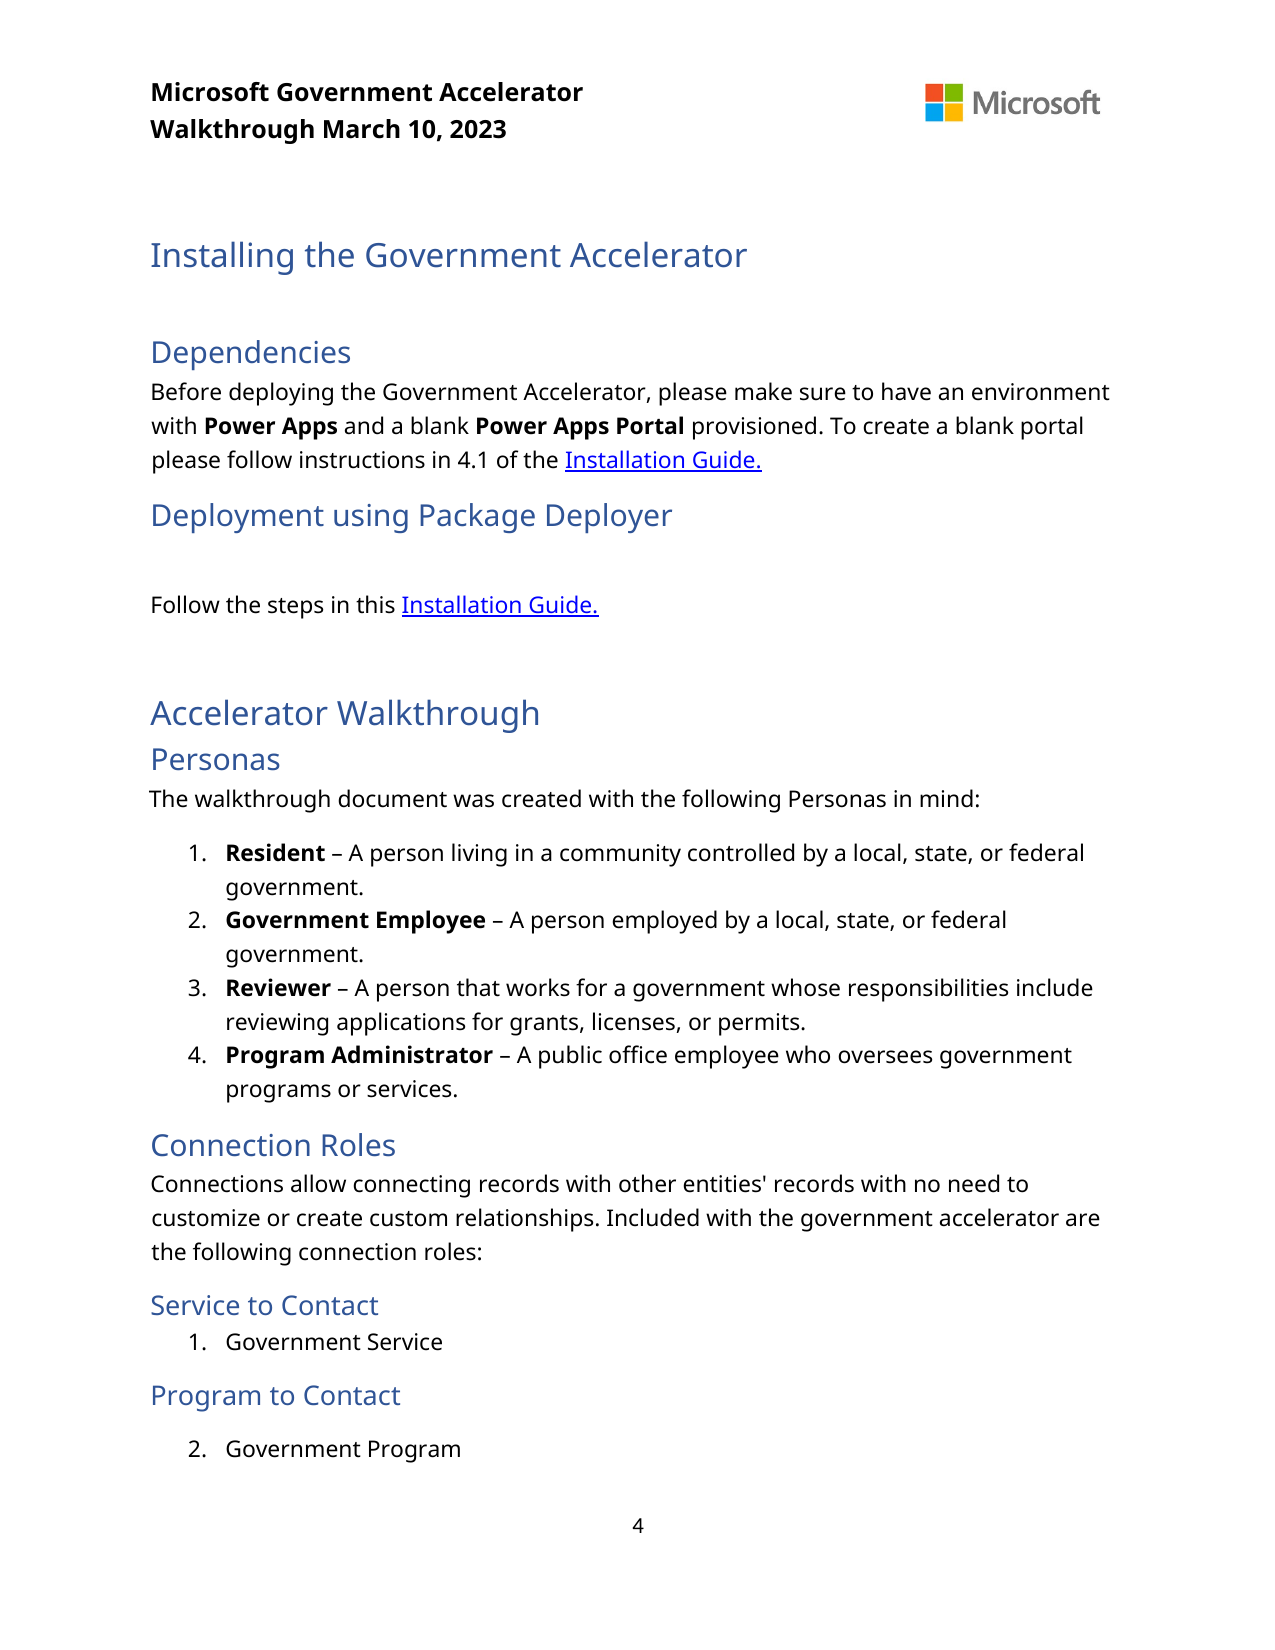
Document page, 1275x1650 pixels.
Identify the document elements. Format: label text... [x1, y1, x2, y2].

subtitle Personas [150, 738, 1124, 780]
text Before deploying the Government Accelerator, please make sure to have an environment with Power Apps and a blank Power Apps Portal provisioned. To create a blank portal please follow instructions in 4.1 of the Installation Guide. [150, 376, 1124, 475]
text Connections allow connecting records with other entities' records with no need to customize or create custom relationships. Included with the government accelerator are the following connection roles: [150, 1168, 1124, 1267]
subtitle Connection Roles [150, 1124, 1124, 1165]
list Government Service [188, 1326, 1124, 1357]
subtitle Service to Contact [150, 1286, 1124, 1323]
list Government Program [188, 1433, 1124, 1464]
text Program to Contact [150, 1376, 1124, 1413]
picture [925, 61, 1124, 135]
list Program Administrator – A public office employee who oversees government programs or services. [188, 1039, 1124, 1104]
subtitle Installing the Government Accelerator [150, 232, 1124, 278]
text Follow the steps in this Installation Guide. [150, 589, 1124, 620]
list Government Employee – A person employed by a local, state, or federal government. [188, 904, 1124, 969]
list Resident – A person living in a community controlled by a local, state, or federal government. [188, 837, 1124, 902]
text The walkthrough document was created with the following Personas in mind: [148, 783, 1124, 814]
list Reviewer – A person that works for a government whose responsibilities include reviewing applications for grants, licenses, or permits. [188, 972, 1124, 1037]
subtitle Accelerator Walkthrough [150, 689, 1124, 735]
subtitle Dependencies [150, 332, 1124, 373]
subtitle Deployment using Package Deployer [150, 494, 1124, 535]
